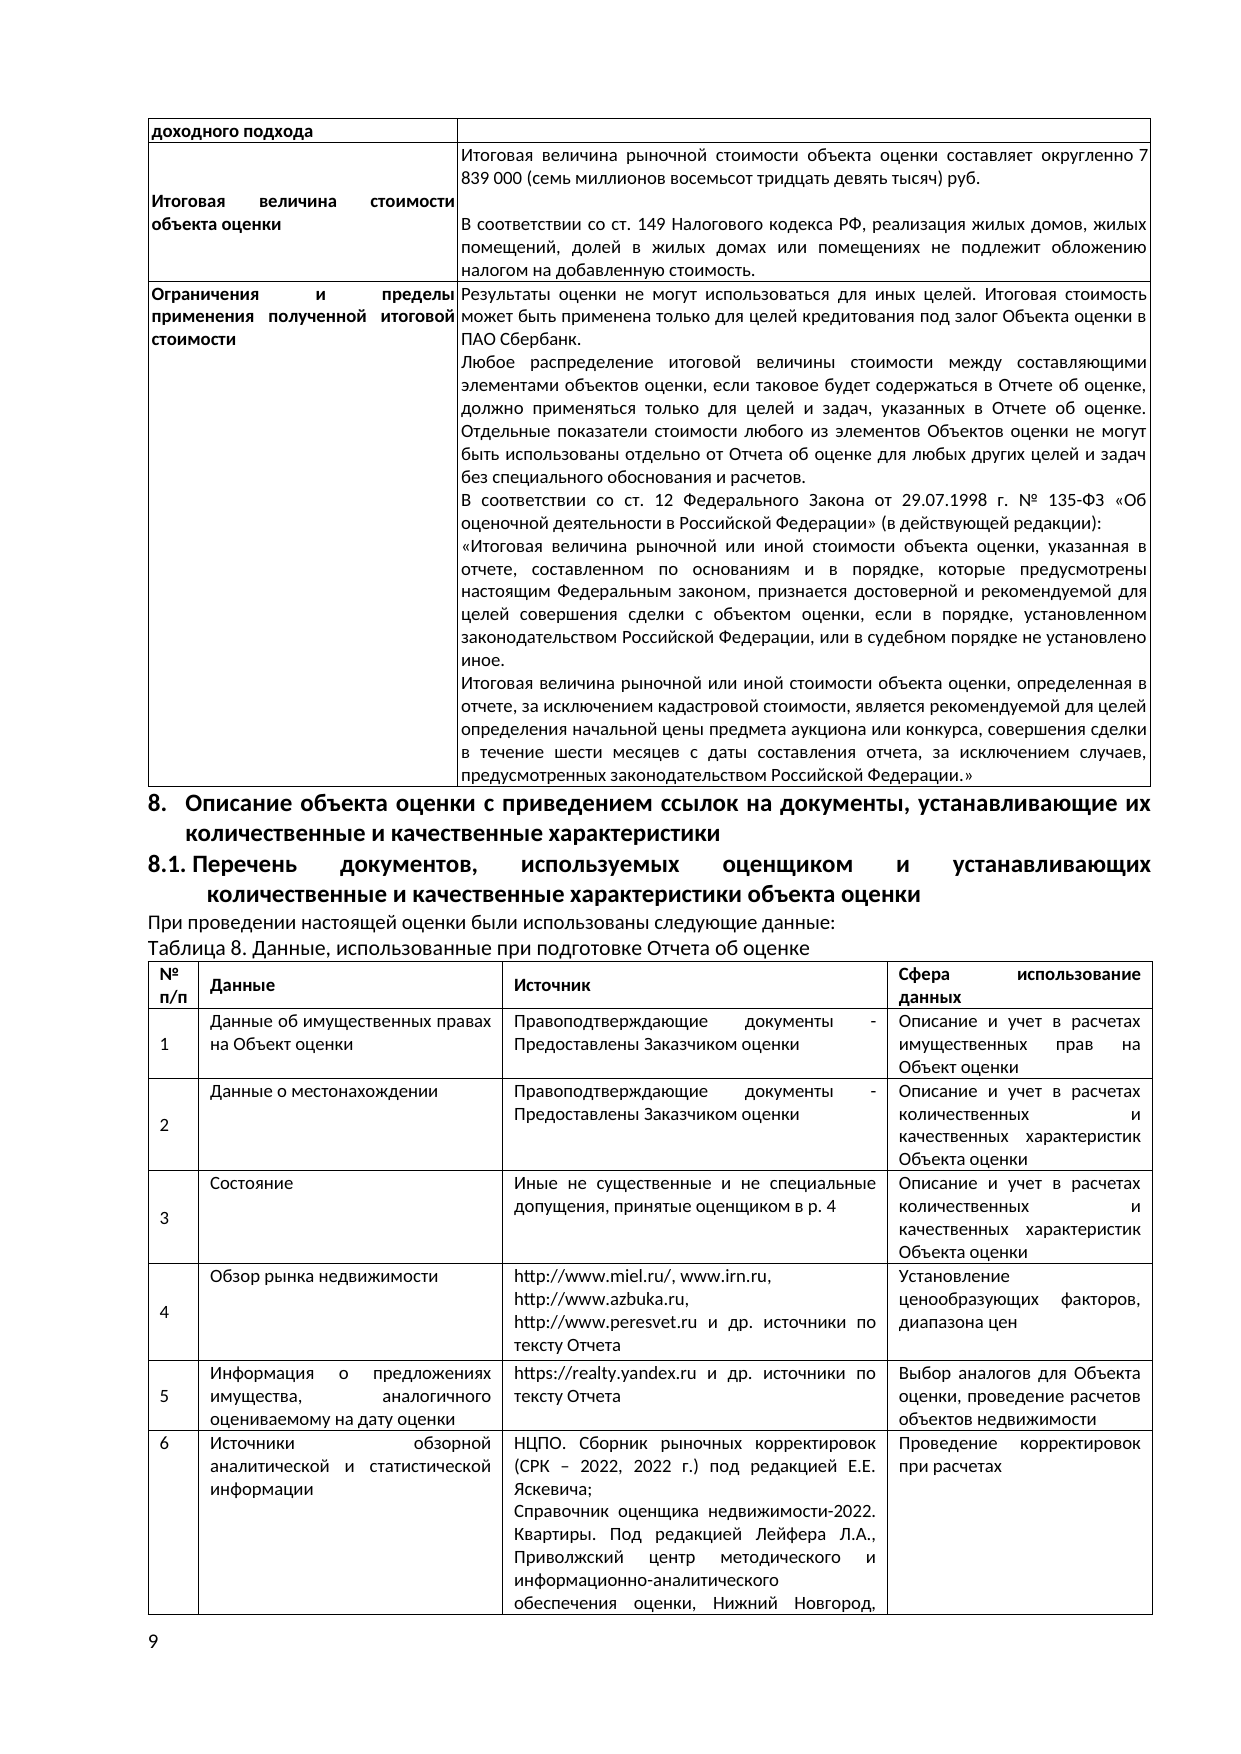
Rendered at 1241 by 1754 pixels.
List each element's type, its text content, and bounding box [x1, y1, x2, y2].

table_cell Иные не существенные и не специальные допущения, принятые оценщиком в р. 4 [503, 1171, 887, 1263]
table_cell 2 [149, 1079, 198, 1170]
table_cell Информация о предложениях имущества, аналогичного оцениваемому на дату оценки [199, 1361, 502, 1430]
list Перечень документов, используемых оценщиком и устанавливающих количественные и качественные характеристики объекта оценки [148, 848, 1152, 909]
table_cell Установление ценообразующих факторов, диапазона цен [888, 1264, 1152, 1360]
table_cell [458, 119, 1150, 142]
table_cell Обзор рынка недвижимости [199, 1264, 502, 1360]
text При проведении настоящей оценки были использованы следующие данные: [148, 909, 1152, 934]
text Описание объекта оценки с приведением ссылок на документы, устанавливающие их количественные и качественные характеристики [148, 787, 1152, 848]
text Таблица 8. Данные, использованные при подготовке Отчета об оценке [148, 934, 1152, 961]
table_cell Ограничения и пределы применения полученной итоговой стоимости [149, 282, 457, 786]
table_header Сфера использование данных [888, 962, 1152, 1008]
table_cell Состояние [199, 1171, 502, 1263]
table_cell https://realty.yandex.ru и др. источники по тексту Отчета [503, 1361, 887, 1430]
table_cell 6 [149, 1431, 198, 1614]
table_cell 4 [149, 1264, 198, 1360]
table_cell http://www.miel.ru/, www.irn.ru, http://www.azbuka.ru, http://www.peresvet.ru и др. источники по тексту Отчета [503, 1264, 887, 1360]
table_cell Результаты оценки не могут использоваться для иных целей. Итоговая стоимость может быть применена только для целей кредитования под залог Объекта оценки в ПАО Сбербанк. Любое распределение итоговой величины стоимости между составляющими элементами объектов оценки, если таковое будет содержаться в Отчете об оценке, должно применяться только для целей и задач, указанных в Отчете об оценке. Отдельные показатели стоимости любого из элементов Объектов оценки не могут быть использованы отдельно от Отчета об оценке для любых других целей и задач без специального обоснования и расчетов. В соответствии со ст. 12 Федерального Закона от 29.07.1998 г. № 135-ФЗ «Об оценочной деятельности в Российской Федерации» (в действующей редакции): «Итоговая величина рыночной или иной стоимости объекта оценки, указанная в отчете, составленном по основаниям и в порядке, которые предусмотрены настоящим Федеральным законом, признается достоверной и рекомендуемой для целей совершения сделки с объектом оценки, если в порядке, установленном законодательством Российской Федерации, или в судебном порядке не установлено иное. Итоговая величина рыночной или иной стоимости объекта оценки, определенная в отчете, за исключением кадастровой стоимости, является рекомендуемой для целей определения начальной цены предмета аукциона или конкурса, совершения сделки в течение шести месяцев с даты составления отчета, за исключением случаев, предусмотренных законодательством Российской Федерации.» [458, 282, 1150, 786]
table_cell Описание и учет в расчетах количественных и качественных характеристик Объекта оценки [888, 1079, 1152, 1170]
table_cell 5 [149, 1361, 198, 1430]
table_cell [149, 119, 457, 142]
table_cell Правоподтверждающие документы - Предоставлены Заказчиком оценки [503, 1079, 887, 1170]
table_header Данные [199, 962, 502, 1008]
table_cell Данные о местонахождении [199, 1079, 502, 1170]
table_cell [503, 1431, 887, 1614]
table_cell Данные об имущественных правах на Объект оценки [199, 1009, 502, 1078]
table_header № п/п [149, 962, 198, 1008]
table_cell 3 [149, 1171, 198, 1263]
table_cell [199, 1431, 502, 1614]
table_cell Описание и учет в расчетах имущественных прав на Объект оценки [888, 1009, 1152, 1078]
table_cell Выбор аналогов для Объекта оценки, проведение расчетов объектов недвижимости [888, 1361, 1152, 1430]
table_cell Проведение корректировок при расчетах [888, 1431, 1152, 1614]
table_cell Итоговая величина рыночной стоимости объекта оценки составляет округленно 7 839 000 (семь миллионов восемьсот тридцать девять тысяч) руб. В соответствии со ст. 149 Налогового кодекса РФ, реализация жилых домов, жилых помещений, долей в жилых домах или помещениях не подлежит обложению налогом на добавленную стоимость. [458, 143, 1150, 281]
table_cell Описание и учет в расчетах количественных и качественных характеристик Объекта оценки [888, 1171, 1152, 1263]
table_cell Правоподтверждающие документы - Предоставлены Заказчиком оценки [503, 1009, 887, 1078]
table_cell Итоговая величина стоимости объекта оценки [149, 143, 457, 281]
table_cell 1 [149, 1009, 198, 1078]
table_header Источник [503, 962, 887, 1008]
